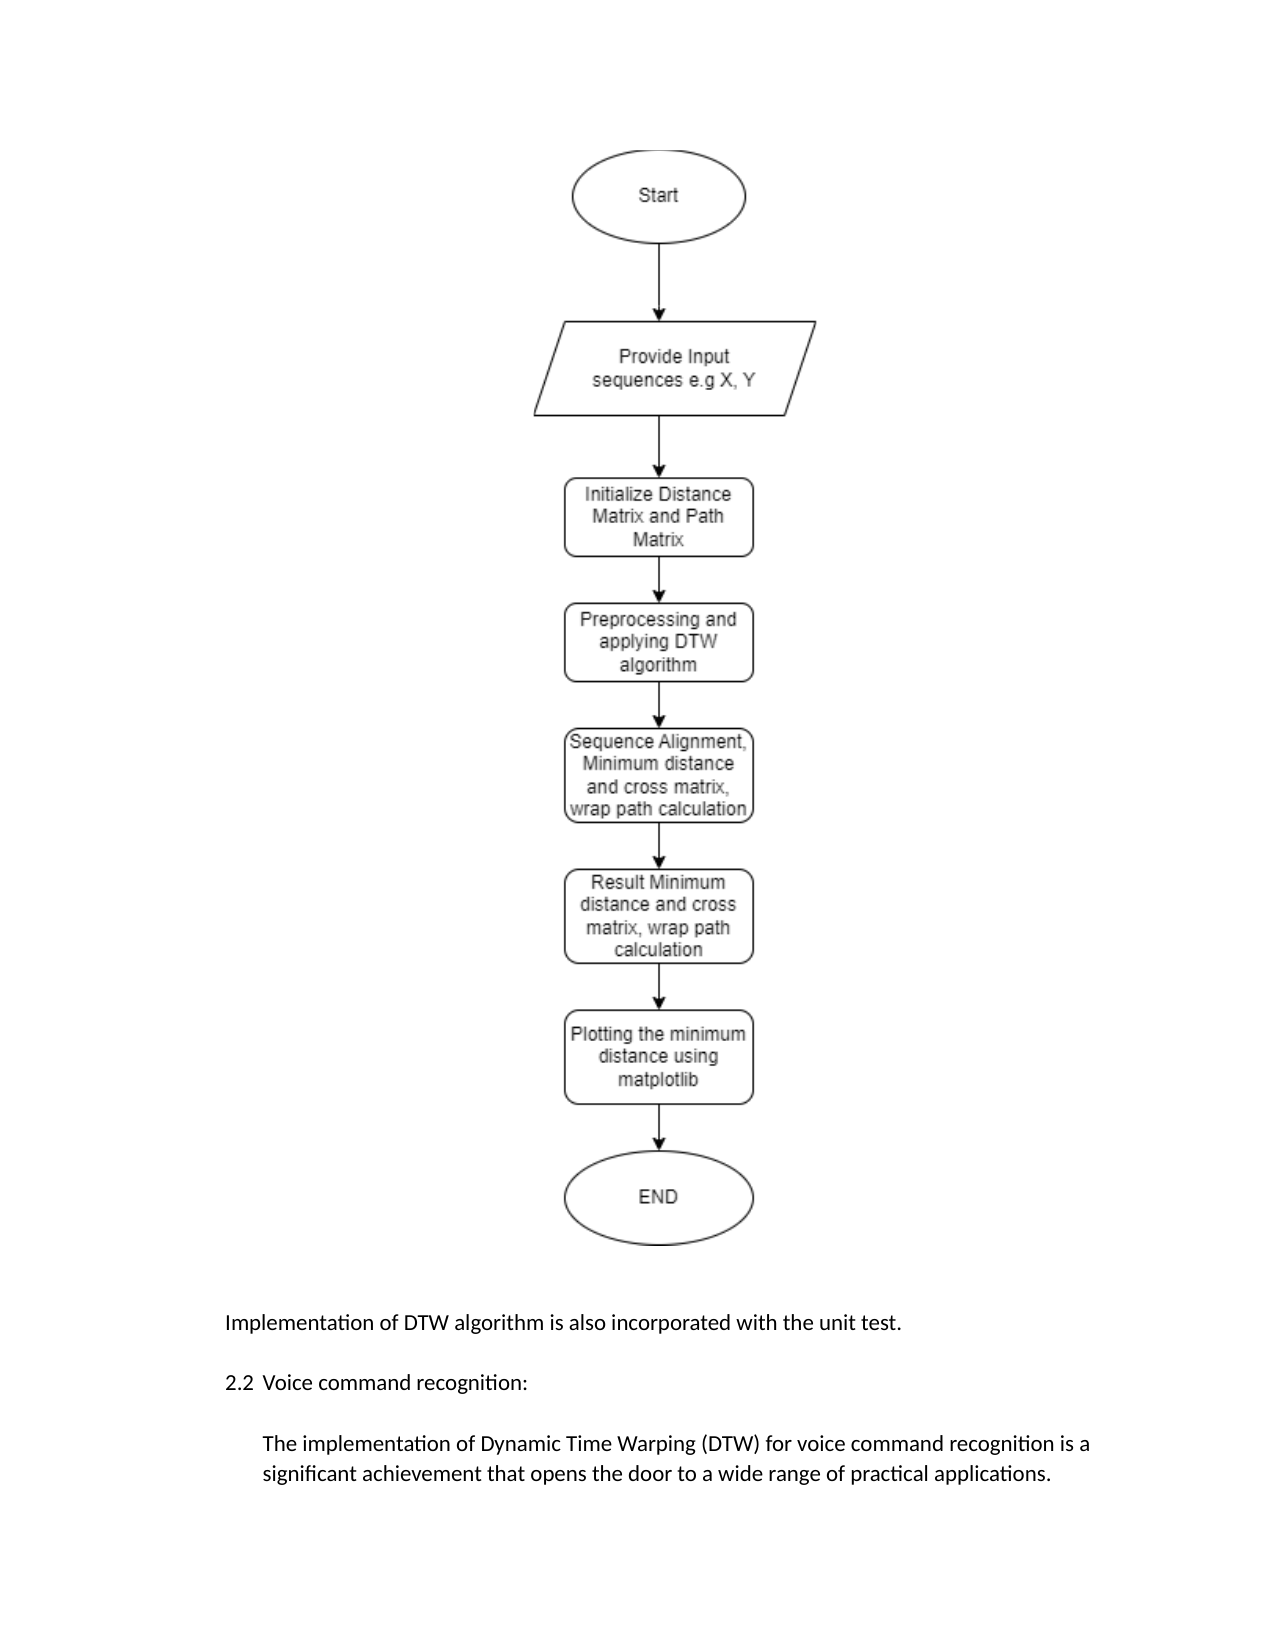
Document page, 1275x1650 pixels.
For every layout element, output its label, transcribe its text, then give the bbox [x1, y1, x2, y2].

list Implementation of DTW algorithm is also incorporated with the unit test. [225, 1308, 1125, 1336]
list Voice command recognition: [225, 1368, 1125, 1396]
picture [533, 150, 817, 1246]
list The implementation of Dynamic Time Warping (DTW) for voice command recognition is a significant achievement that opens the door to a wide range of practical applications. [262, 1429, 1125, 1487]
